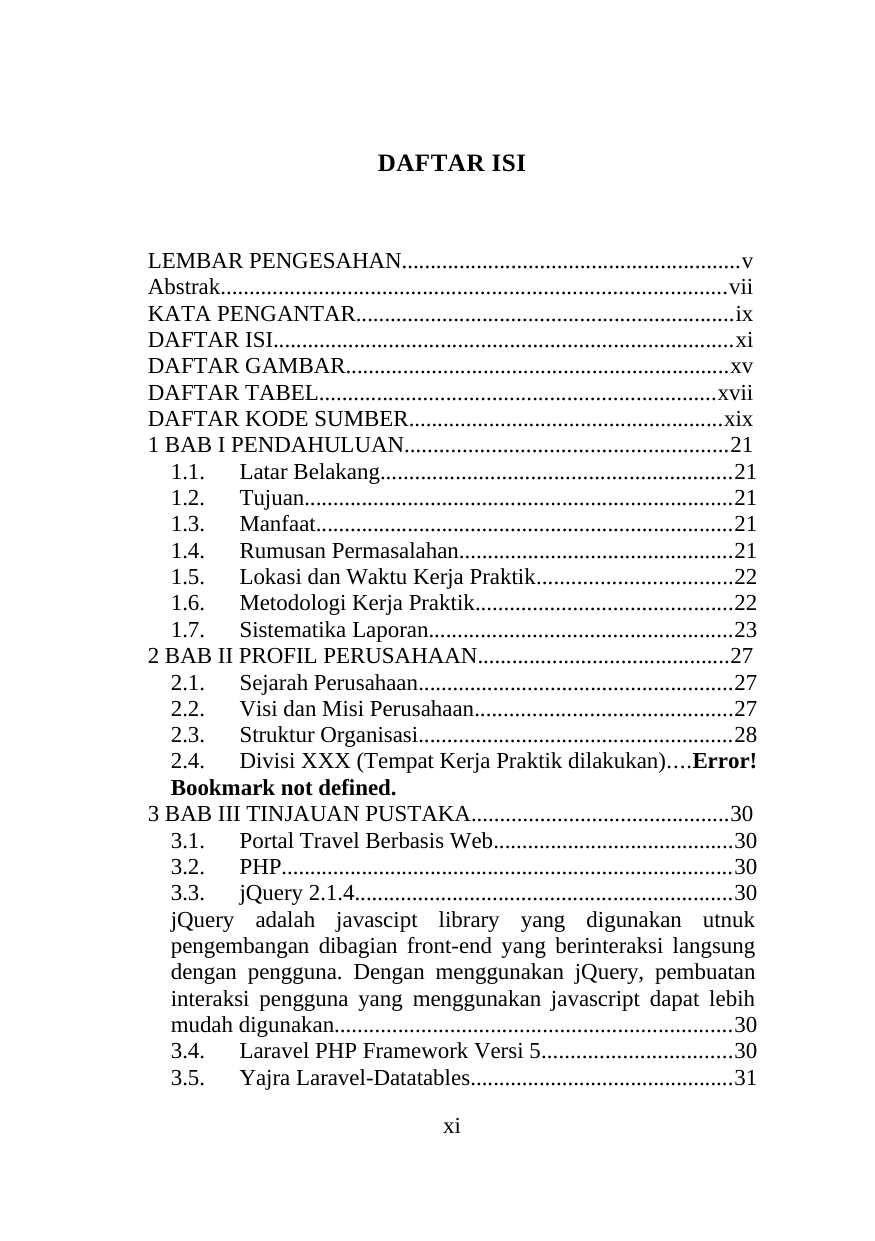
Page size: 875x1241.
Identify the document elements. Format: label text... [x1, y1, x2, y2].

subtitle DAFTAR ISI [148, 148, 756, 176]
